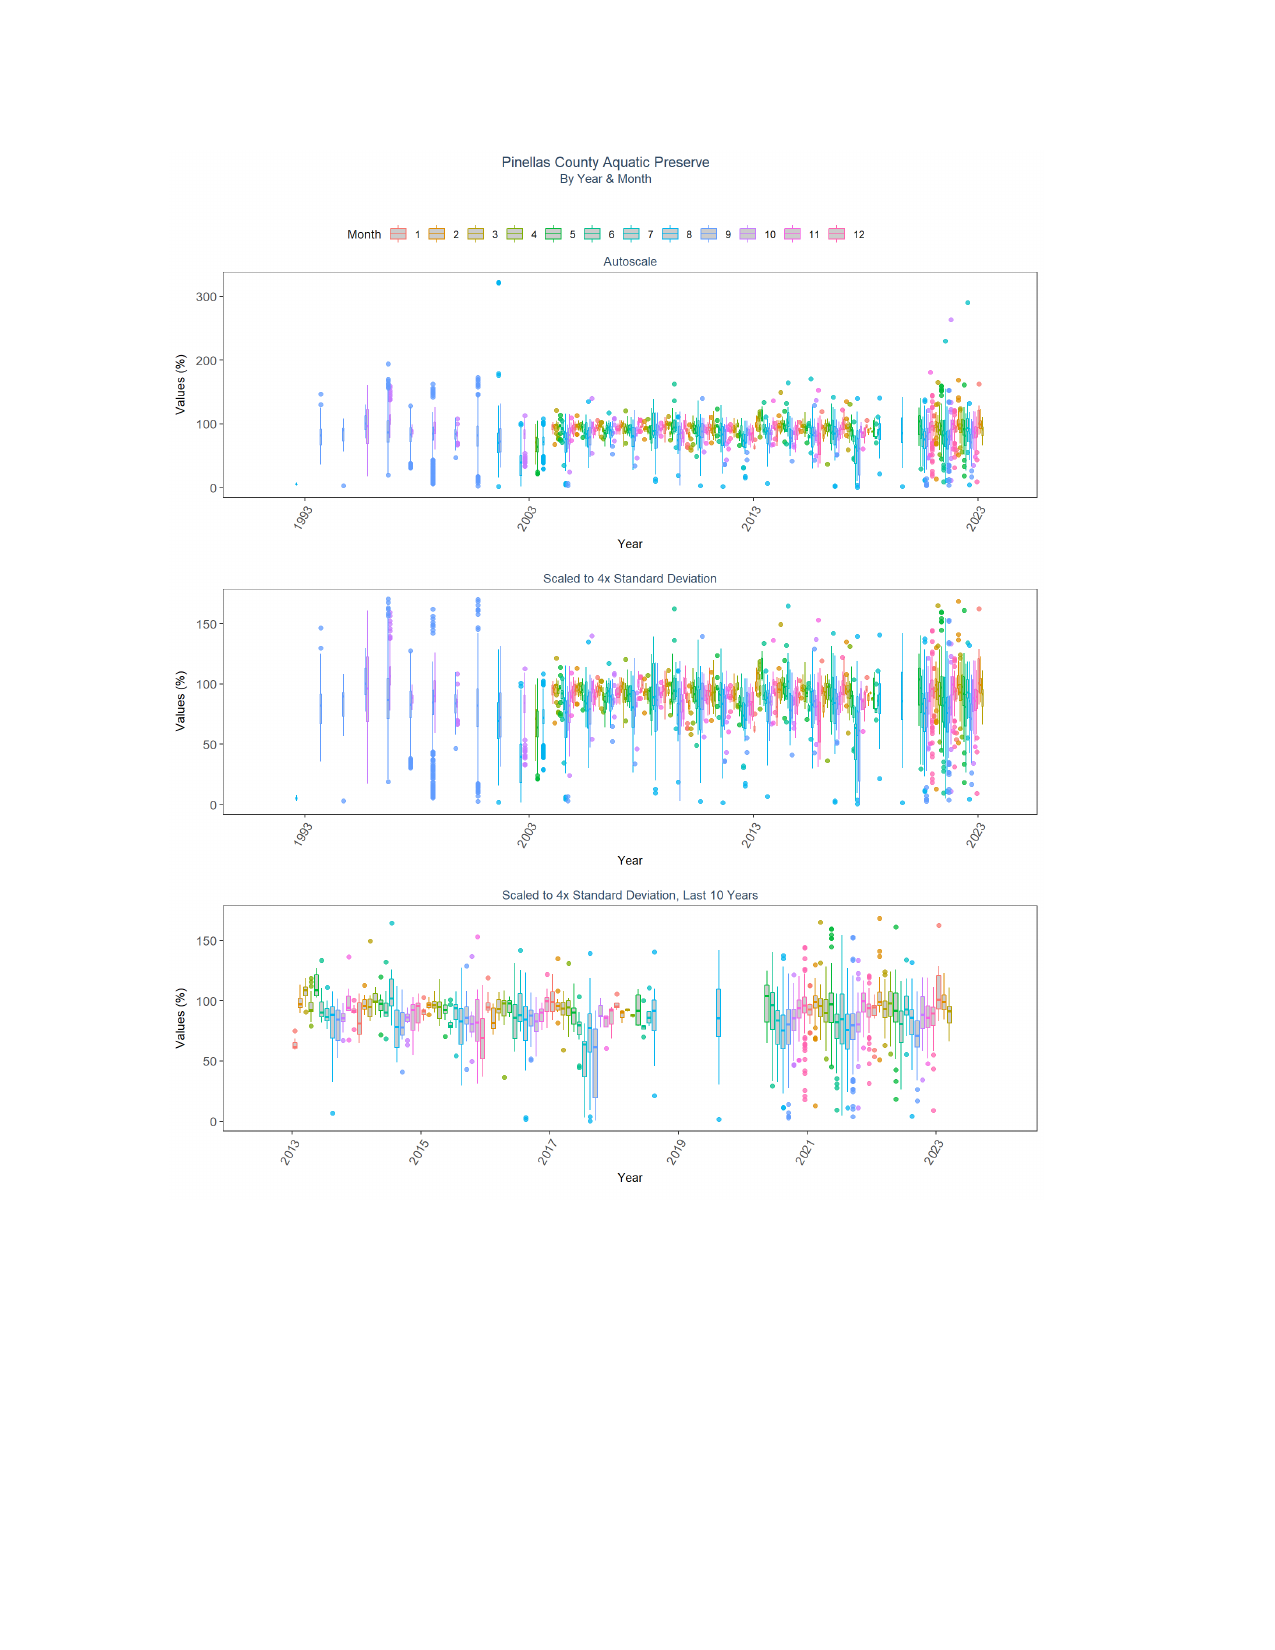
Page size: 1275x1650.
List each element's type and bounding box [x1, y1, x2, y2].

picture [168, 150, 1044, 1200]
